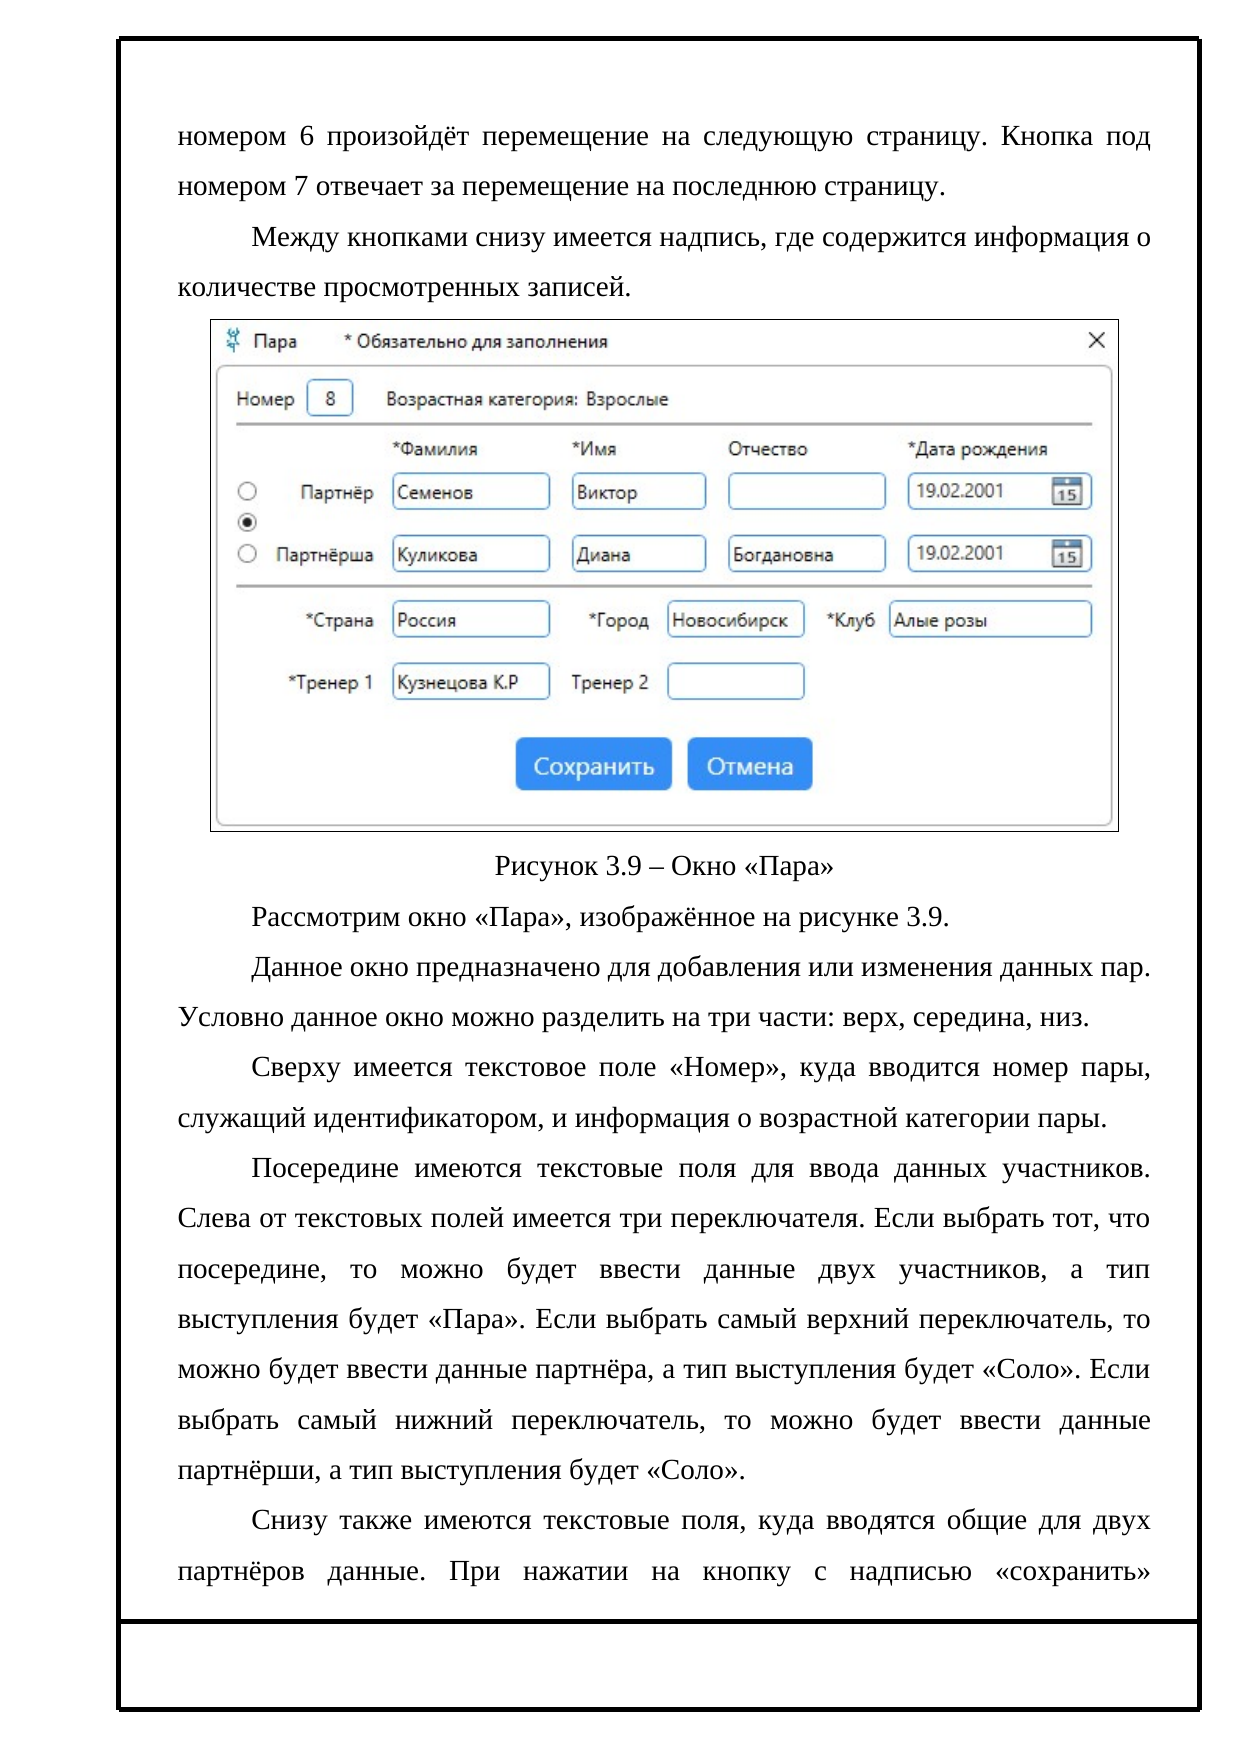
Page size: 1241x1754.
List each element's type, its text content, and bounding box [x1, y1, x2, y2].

text Рисунок 3.9 – Окно «Пара» [177, 848, 1152, 882]
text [177, 118, 1152, 202]
text Между кнопками снизу имеется надпись, где содержится информация о количестве просмотренных записей. [177, 219, 1152, 303]
text Посередине имеются текстовые поля для ввода данных участников. Слева от текстовых полей имеется три переключателя. Если выбрать тот, что посередине, то можно будет ввести данные двух участников, а тип выступления будет «Пара». Если выбрать самый верхний переключатель, то можно будет ввести данные партнёра, а тип выступления будет «Соло». Если выбрать самый нижний переключатель, то можно будет ввести данные партнёрши, а тип выступления будет «Соло». [177, 1150, 1152, 1486]
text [177, 1502, 1152, 1586]
text Данное окно предназначено для добавления или изменения данных пар. Условно данное окно можно разделить на три части: верх, середина, низ. [177, 949, 1152, 1033]
text Сверху имеется текстовое поле «Номер», куда вводится номер пары, служащий идентификатором, и информация о возрастной категории пары. [177, 1049, 1152, 1133]
text Рассмотрим окно «Пара», изображённое на рисунке 3.9. [177, 899, 1152, 932]
picture [211, 320, 1118, 831]
